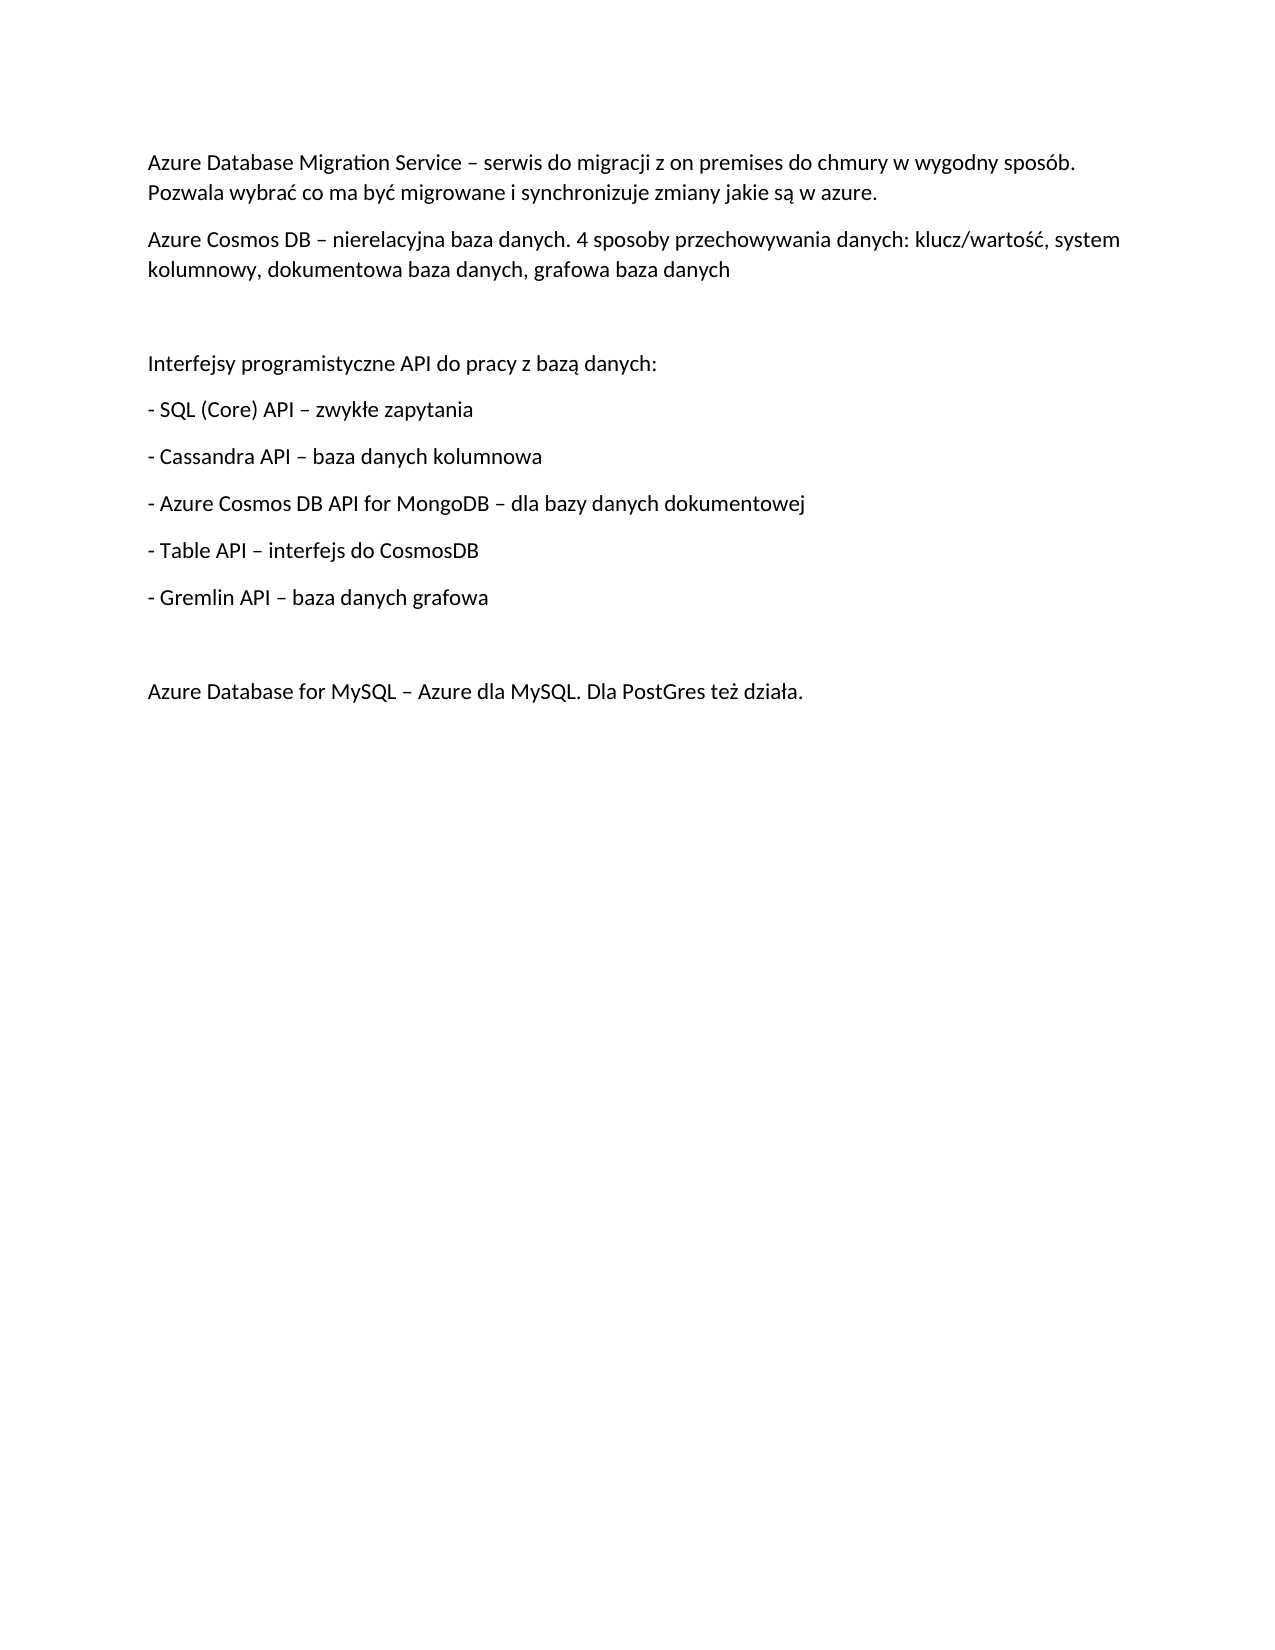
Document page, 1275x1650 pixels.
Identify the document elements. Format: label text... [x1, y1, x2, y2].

text Azure Cosmos DB – nierelacyjna baza danych. 4 sposoby przechowywania danych: klucz/wartość, system kolumnowy, dokumentowa baza danych, grafowa baza danych [148, 225, 1127, 283]
text - Cassandra API – baza danych kolumnowa [148, 442, 1127, 470]
text - Gremlin API – baza danych grafowa [148, 583, 1127, 611]
text Azure Database Migration Service – serwis do migracji z on premises do chmury w wygodny sposób. Pozwala wybrać co ma być migrowane i synchronizuje zmiany jakie są w azure. [148, 148, 1127, 206]
text Azure Database for MySQL – Azure dla MySQL. Dla PostGres też działa. [148, 677, 1127, 705]
text - Table API – interfejs do CosmosDB [148, 536, 1127, 564]
text - SQL (Core) API – zwykłe zapytania [148, 396, 1127, 423]
text - Azure Cosmos DB API for MongoDB – dla bazy danych dokumentowej [148, 489, 1127, 517]
text Interfejsy programistyczne API do pracy z bazą danych: [148, 349, 1127, 377]
